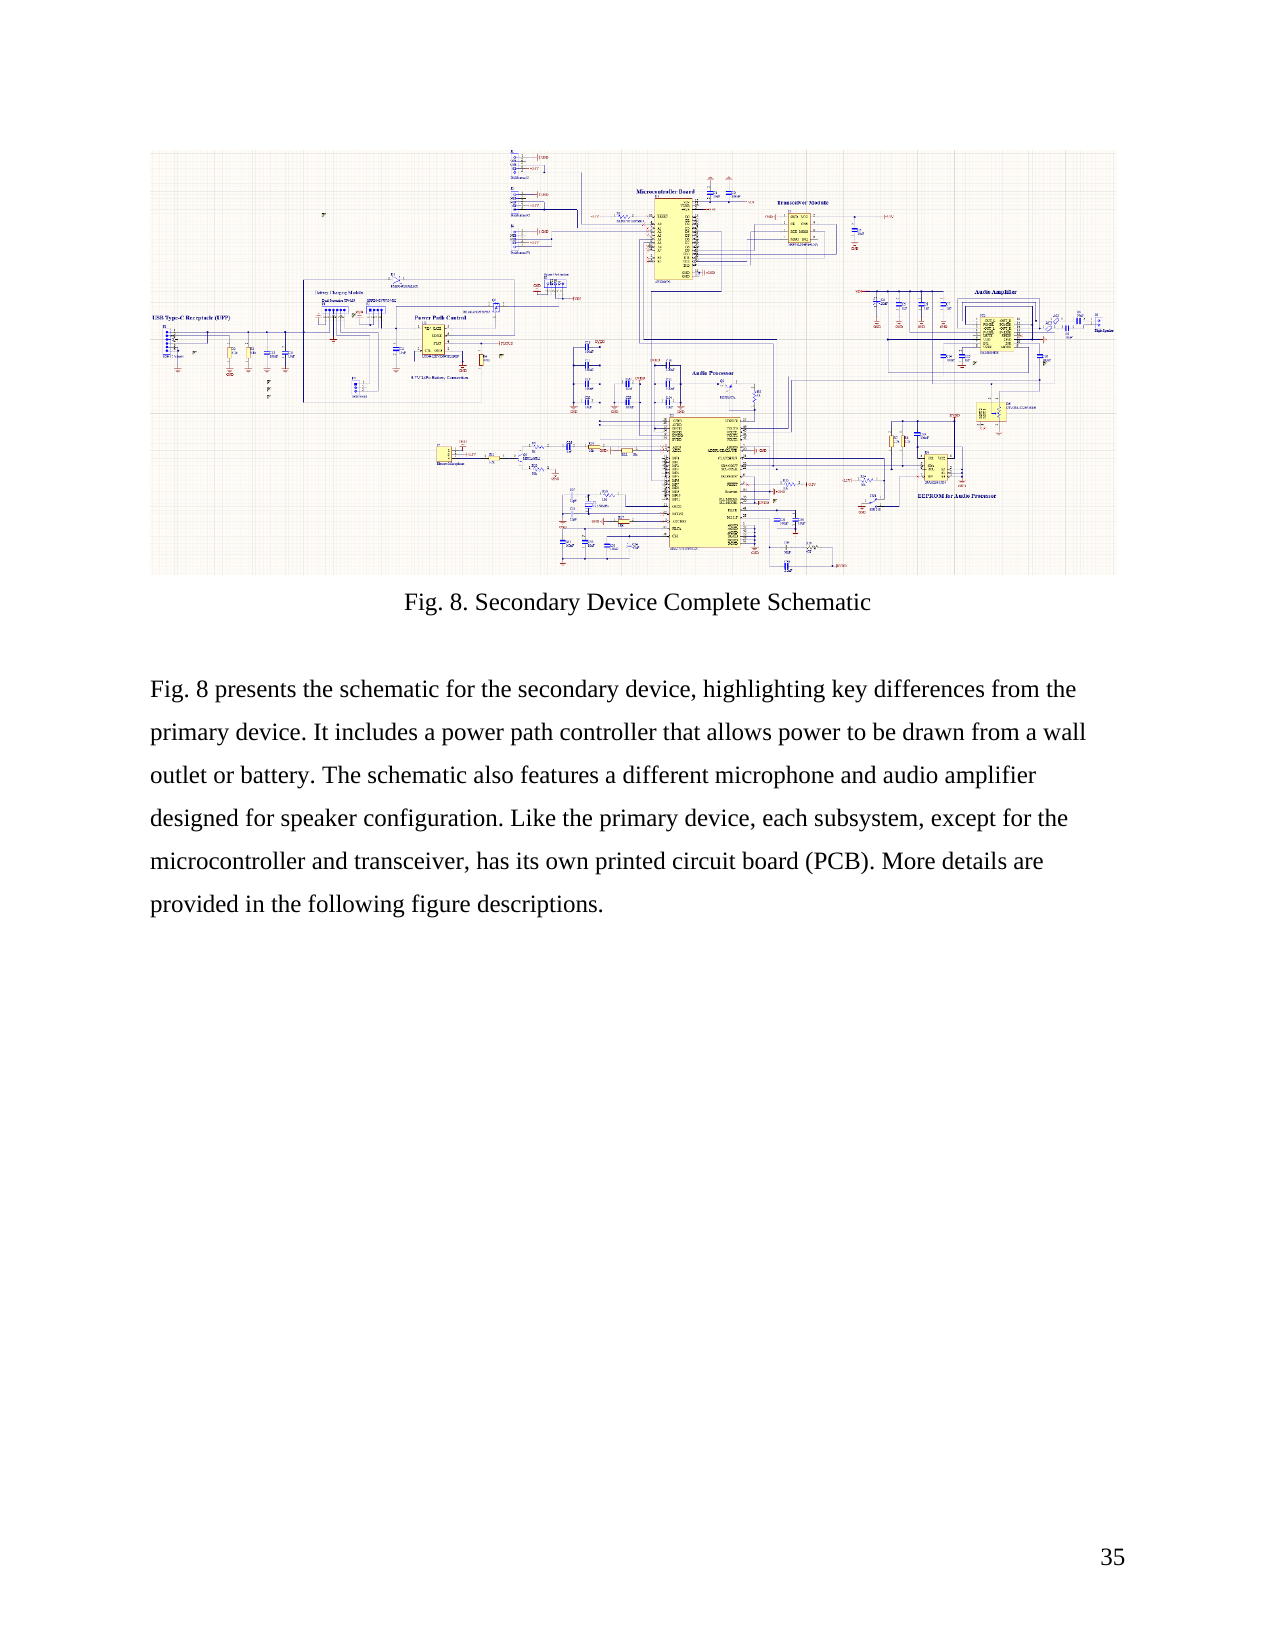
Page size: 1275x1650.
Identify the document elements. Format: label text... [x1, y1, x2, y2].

picture [150, 150, 1117, 575]
text Fig. 8 presents the schematic for the secondary device, highlighting key differences from the primary device. It includes a power path controller that allows power to be drawn from a wall outlet or battery. The schematic also features a different microphone and audio amplifier designed for speaker configuration. Like the primary device, each subsystem, except for the microcontroller and transceiver, has its own printed circuit board (PCB). More details are provided in the following figure descriptions. [150, 674, 1125, 918]
text Fig. 8. Secondary Device Complete Schematic [150, 587, 1125, 616]
